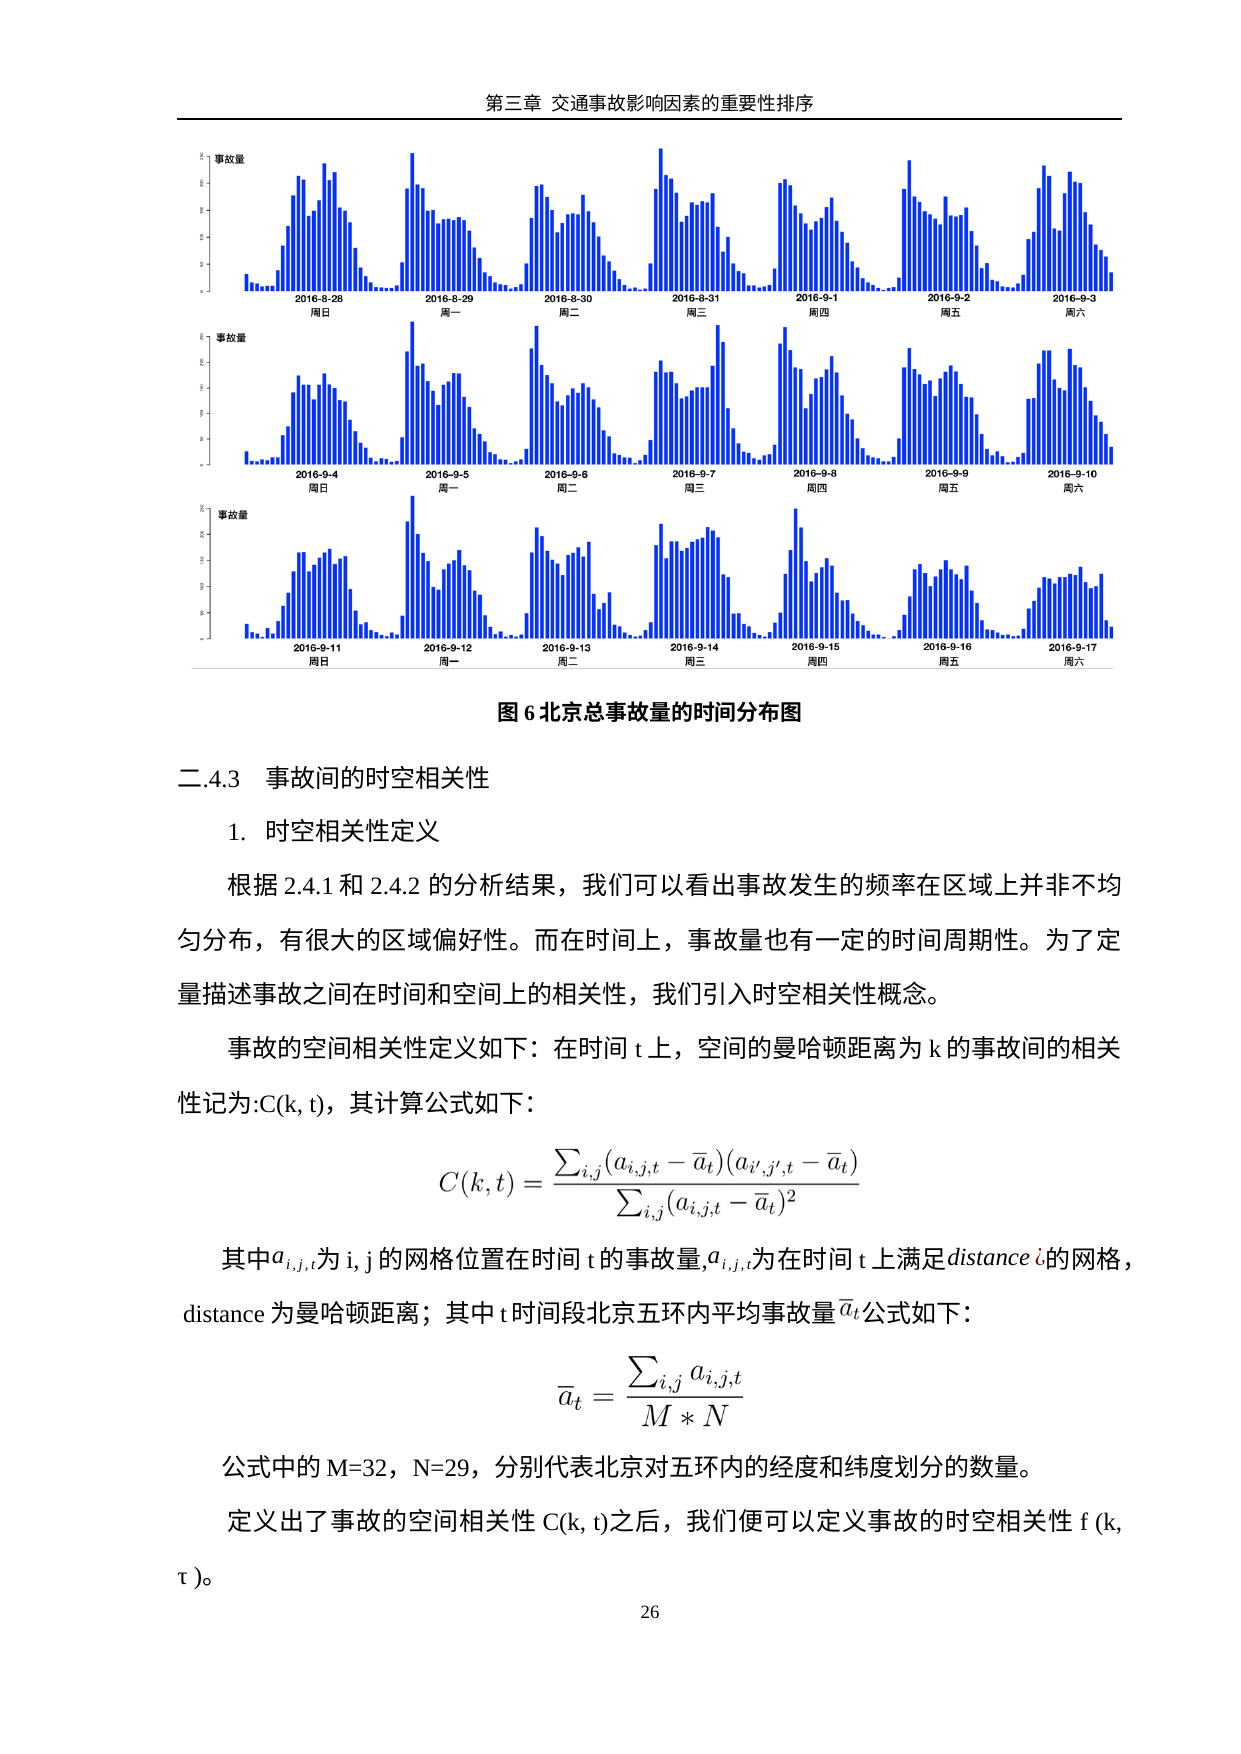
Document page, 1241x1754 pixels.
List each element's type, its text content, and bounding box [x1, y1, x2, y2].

picture [548, 1347, 752, 1433]
text 根据2.4.1和2.4.2 的分析结果，我们可以看出事故发生的频率在区域上并非不均匀分布，有很大的区域偏好性。而在时间上，事故量也有一定的时间周期性。为了定量描述事故之间在时间和空间上的相关性，我们引入时空相关性概念。 [177, 866, 1122, 1011]
text 定义出了事故的空间相关性C(k, t)之后，我们便可以定义事故的时空相关性f (k, τ )。 [177, 1501, 1122, 1592]
picture [186, 147, 1114, 681]
text 事故的空间相关性定义如下：在时间t上，空间的曼哈顿距离为k的事故间的相关性记为:C(k, t)，其计算公式如下： [177, 1029, 1122, 1119]
text 其中为i, j的网格位置在时间t的事故量,为在时间t上满足的网格， distance为曼哈顿距离；其中t时间段北京五环内平均事故量公式如下： [177, 1239, 1122, 1330]
picture [431, 1137, 869, 1225]
text 图 6 北京总事故量的时间分布图 [177, 695, 1122, 727]
list 时空相关性定义 [227, 811, 1122, 848]
picture [836, 1294, 862, 1323]
text 公式中的M=32，N=29，分别代表北京对五环内的经度和纬度划分的数量。 [177, 1447, 1122, 1483]
text 事故间的时空相关性 [177, 759, 1122, 795]
